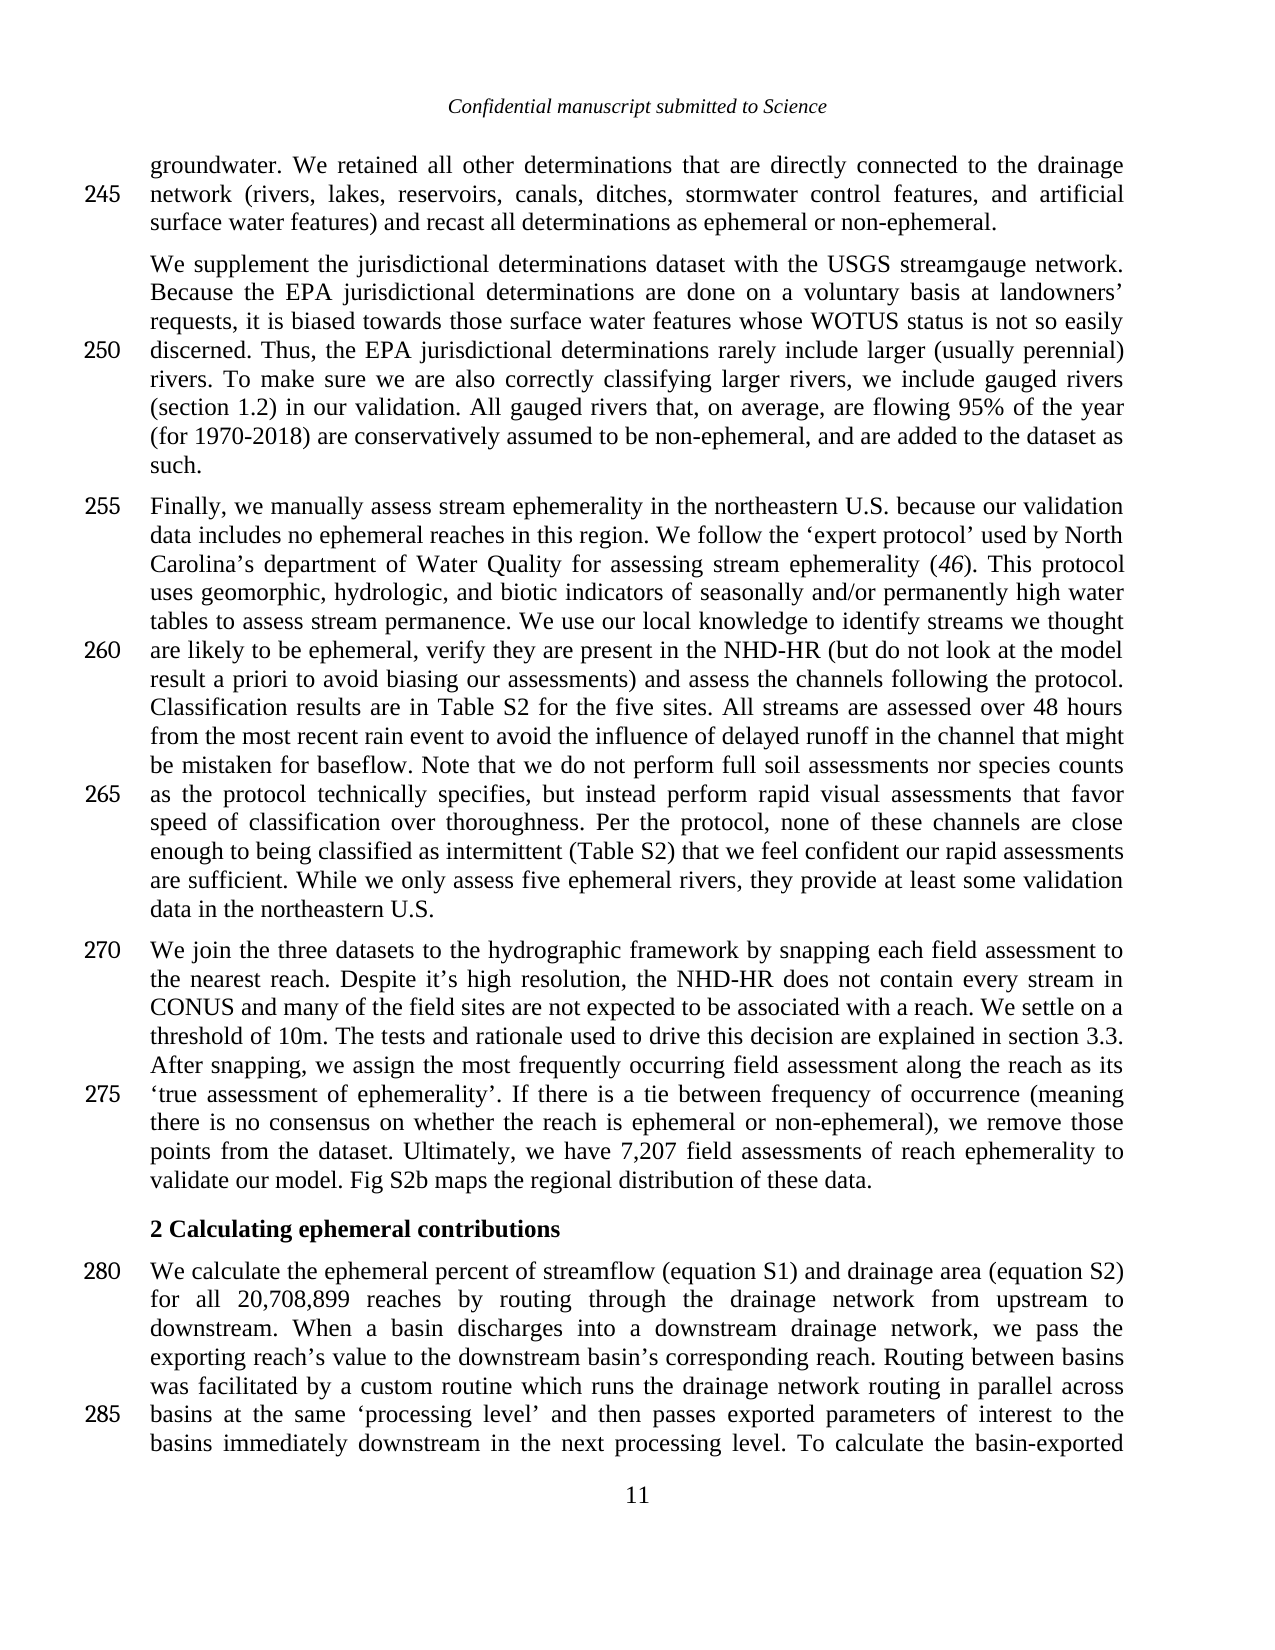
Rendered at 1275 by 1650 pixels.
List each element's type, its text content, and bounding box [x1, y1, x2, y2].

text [150, 1256, 1125, 1457]
subtitle 2 Calculating ephemeral contributions [150, 1214, 1125, 1243]
text We supplement the jurisdictional determinations dataset with the USGS streamgauge network. Because the EPA jurisdictional determinations are done on a voluntary basis at landowners’ requests, it is biased towards those surface water features whose WOTUS status is not so easily discerned. Thus, the EPA jurisdictional determinations rarely include larger (usually perennial) rivers. To make sure we are also correctly classifying larger rivers, we include gauged rivers (section 1.2) in our validation. All gauged rivers that, on average, are flowing 95% of the year (for 1970-2018) are conservatively assumed to be non-ephemeral, and are added to the dataset as such. [150, 249, 1125, 479]
text Finally, we manually assess stream ephemerality in the northeastern U.S. because our validation data includes no ephemeral reaches in this region. We follow the ‘expert protocol’ used by North Carolina’s department of Water Quality for assessing stream ephemerality (46). This protocol uses geomorphic, hydrologic, and biotic indicators of seasonally and/or permanently high water tables to assess stream permanence. We use our local knowledge to identify streams we thought are likely to be ephemeral, verify they are present in the NHD-HR (but do not look at the model result a priori to avoid biasing our assessments) and assess the channels following the protocol. Classification results are in Table S2 for the five sites. All streams are assessed over 48 hours from the most recent rain event to avoid the influence of delayed runoff in the channel that might be mistaken for baseflow. Note that we do not perform full soil assessments nor species counts as the protocol technically specifies, but instead perform rapid visual assessments that favor speed of classification over thoroughness. Per the protocol, none of these channels are close enough to being classified as intermittent (Table S2) that we feel confident our rapid assessments are sufficient. While we only assess five ephemeral rivers, they provide at least some validation data in the northeastern U.S. [150, 491, 1125, 922]
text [150, 150, 1125, 236]
text We join the three datasets to the hydrographic framework by snapping each field assessment to the nearest reach. Despite it’s high resolution, the NHD-HR does not contain every stream in CONUS and many of the field sites are not expected to be associated with a reach. We settle on a threshold of 10m. The tests and rationale used to drive this decision are explained in section 3.3. After snapping, we assign the most frequently occurring field assessment along the reach as its ‘true assessment of ephemerality’. If there is a tie between frequency of occurrence (meaning there is no consensus on whether the reach is ephemeral or non-ephemeral), we remove those points from the dataset. Ultimately, we have 7,207 field assessments of reach ephemerality to validate our model. Fig S2b maps the regional distribution of these data. [150, 935, 1125, 1194]
